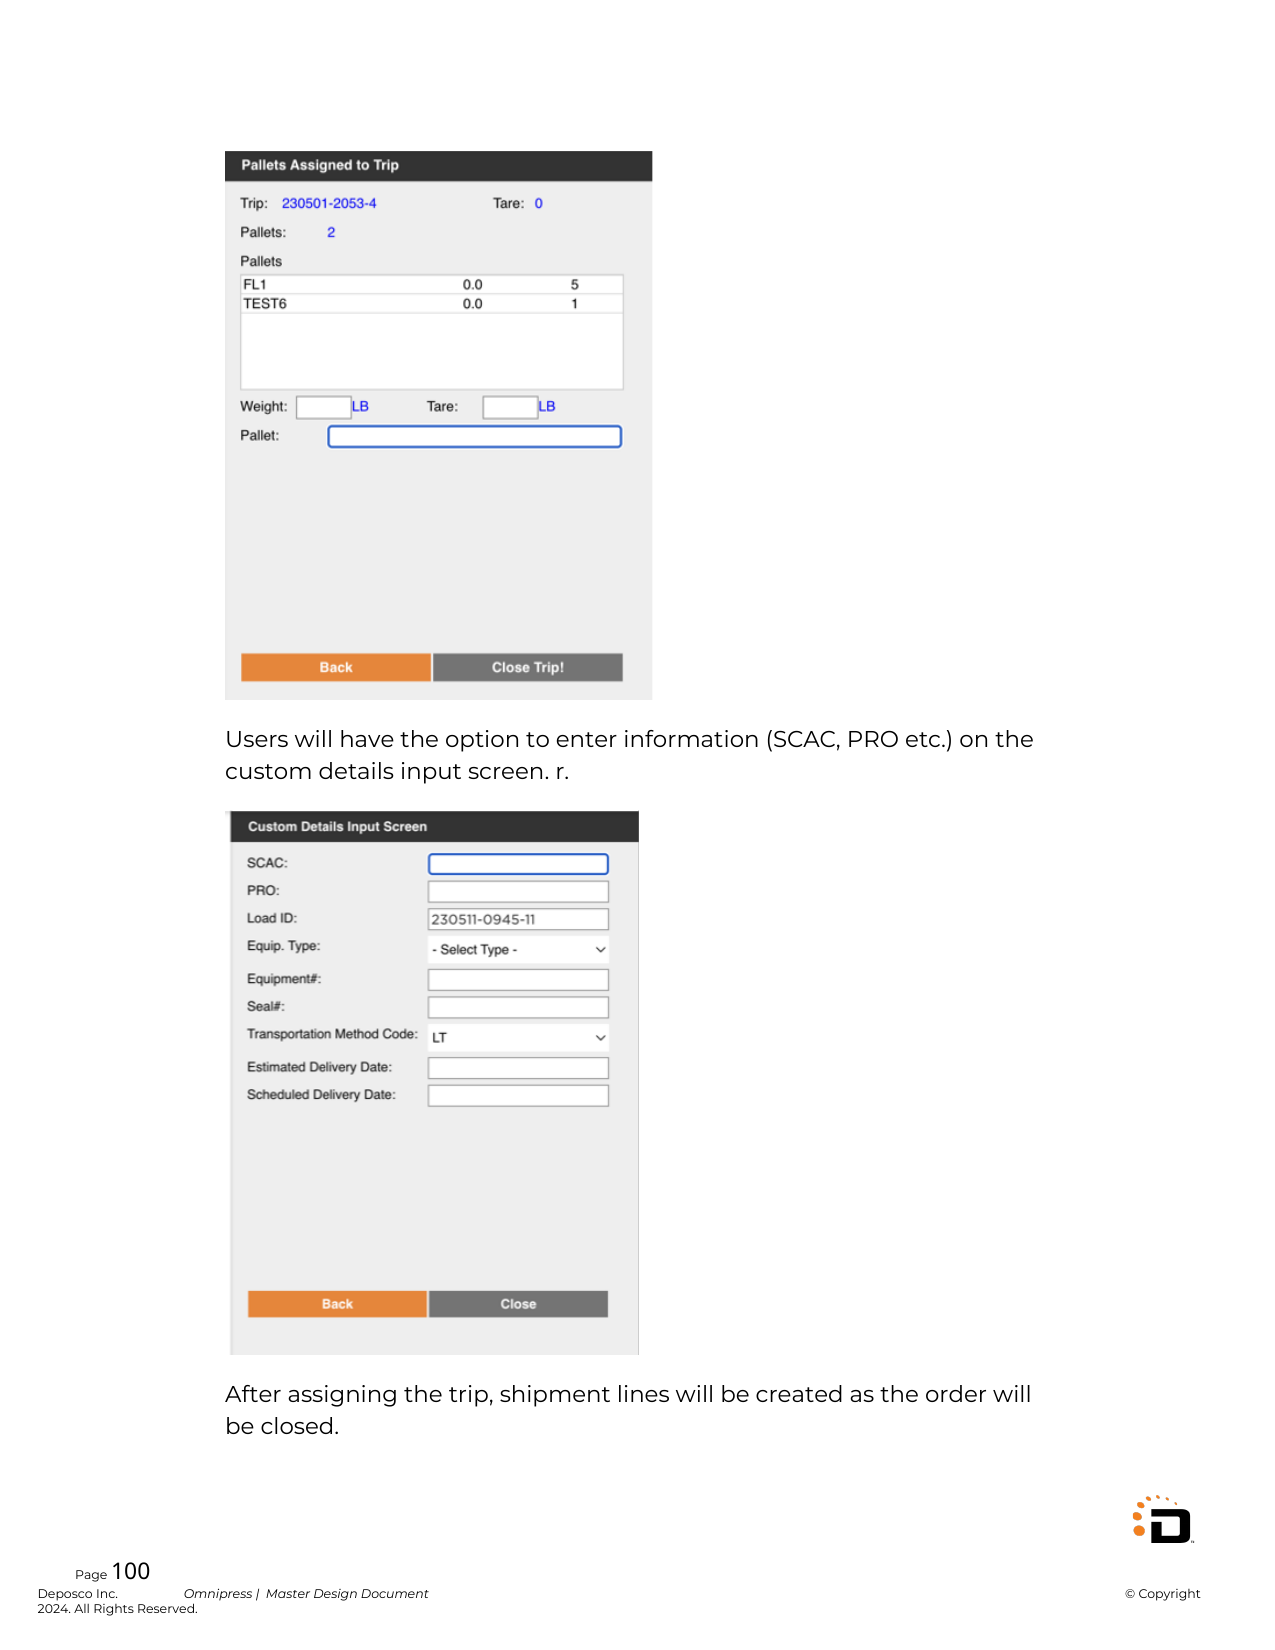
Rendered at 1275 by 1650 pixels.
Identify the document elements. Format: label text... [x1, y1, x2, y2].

text After assigning the trip, shipment lines will be created as the order will be closed. [225, 1380, 1050, 1440]
picture [1132, 1495, 1195, 1543]
picture [225, 150, 653, 700]
text Users will have the option to enter information (SCAC, PRO etc.) on the custom details input screen. r. [225, 725, 1050, 785]
picture [225, 810, 640, 1355]
